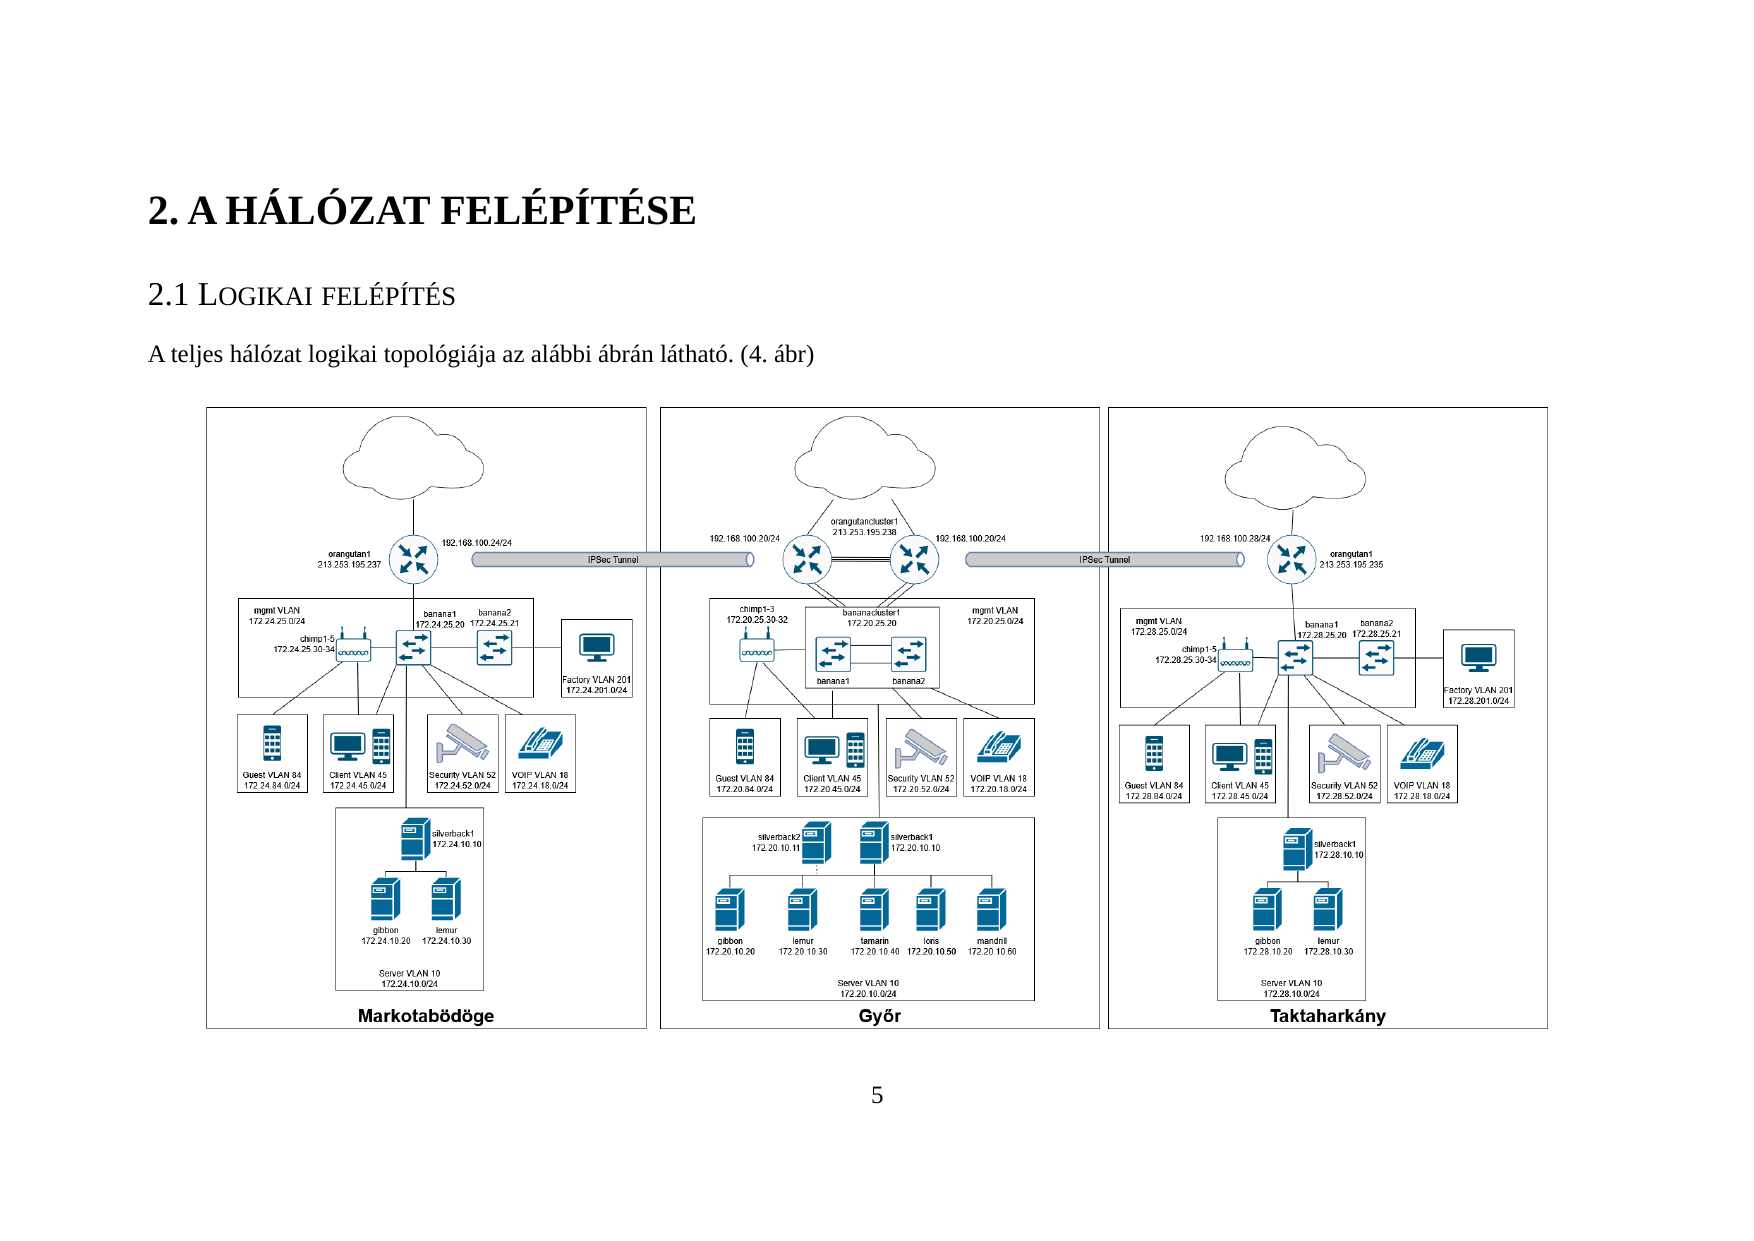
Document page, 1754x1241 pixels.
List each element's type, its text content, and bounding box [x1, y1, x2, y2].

subtitle 2. A hálózat felépítése [148, 185, 1606, 233]
text A teljes hálózat logikai topológiája az alábbi ábrán látható. (4. ábra) [148, 339, 1606, 368]
subtitle 2.1 Logikai felépítés [148, 274, 1606, 312]
picture [206, 407, 1548, 1029]
